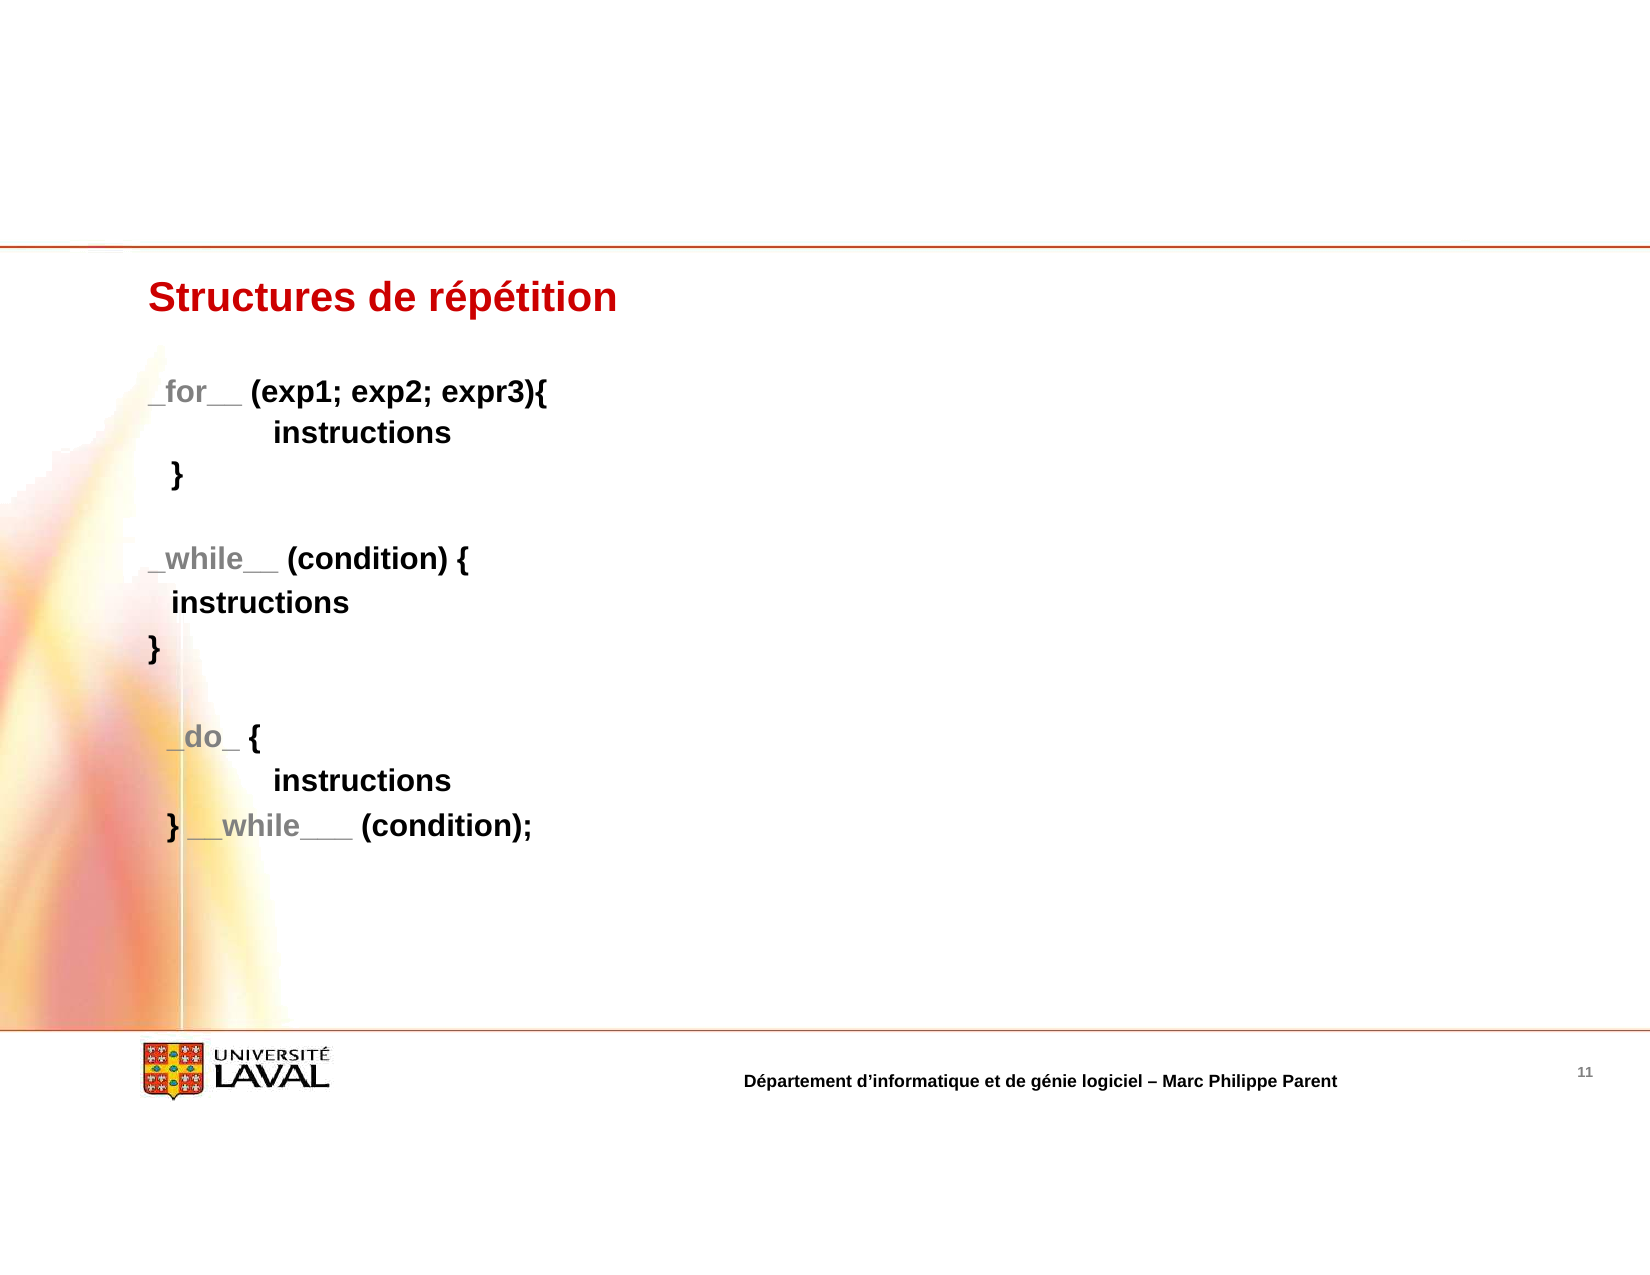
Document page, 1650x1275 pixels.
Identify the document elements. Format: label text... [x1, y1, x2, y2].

text Structures de répétition [148, 272, 1598, 320]
text instructions [171, 584, 1598, 620]
text _while__ (condition) { [148, 540, 1598, 576]
text _for__ (exp1; exp2; expr3){ [148, 373, 1598, 409]
text } [171, 455, 1598, 491]
text instructions [273, 414, 1598, 450]
picture [0, 173, 1650, 1102]
text } [148, 629, 1598, 665]
text _do_ { [167, 718, 1598, 754]
text Département d’informatique et de génie logiciel – Marc Philippe Parent 11 [744, 1064, 1598, 1093]
text } __while___ (condition); [167, 807, 1598, 843]
text instructions [273, 762, 1598, 798]
